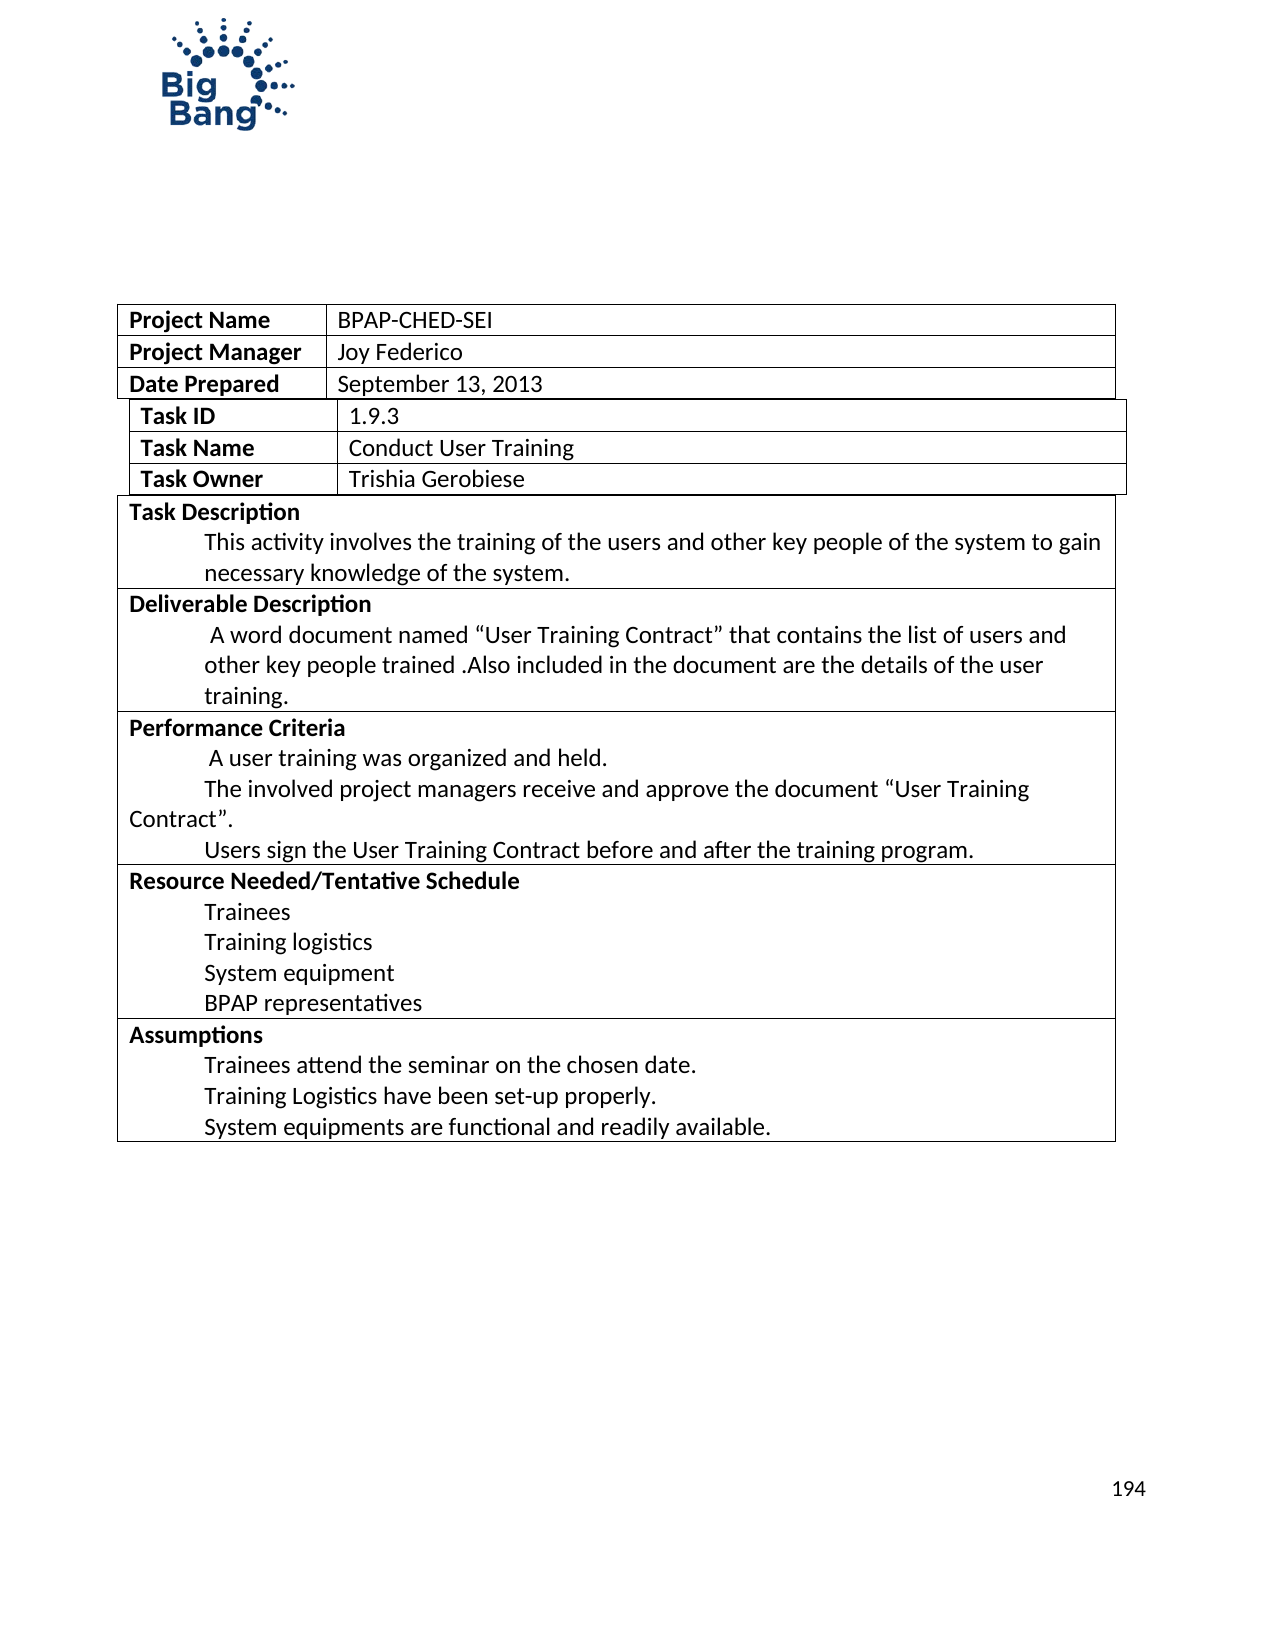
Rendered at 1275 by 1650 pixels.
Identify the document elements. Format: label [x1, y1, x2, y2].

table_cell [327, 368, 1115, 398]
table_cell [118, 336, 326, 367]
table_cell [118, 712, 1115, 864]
picture [147, 11, 302, 138]
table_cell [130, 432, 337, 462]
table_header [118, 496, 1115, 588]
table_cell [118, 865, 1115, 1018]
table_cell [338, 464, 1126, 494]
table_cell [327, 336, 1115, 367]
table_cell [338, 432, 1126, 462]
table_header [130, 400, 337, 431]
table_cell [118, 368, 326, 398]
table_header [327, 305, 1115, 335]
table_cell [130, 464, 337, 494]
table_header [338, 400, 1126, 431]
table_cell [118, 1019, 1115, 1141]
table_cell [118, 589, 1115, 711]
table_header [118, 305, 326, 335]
